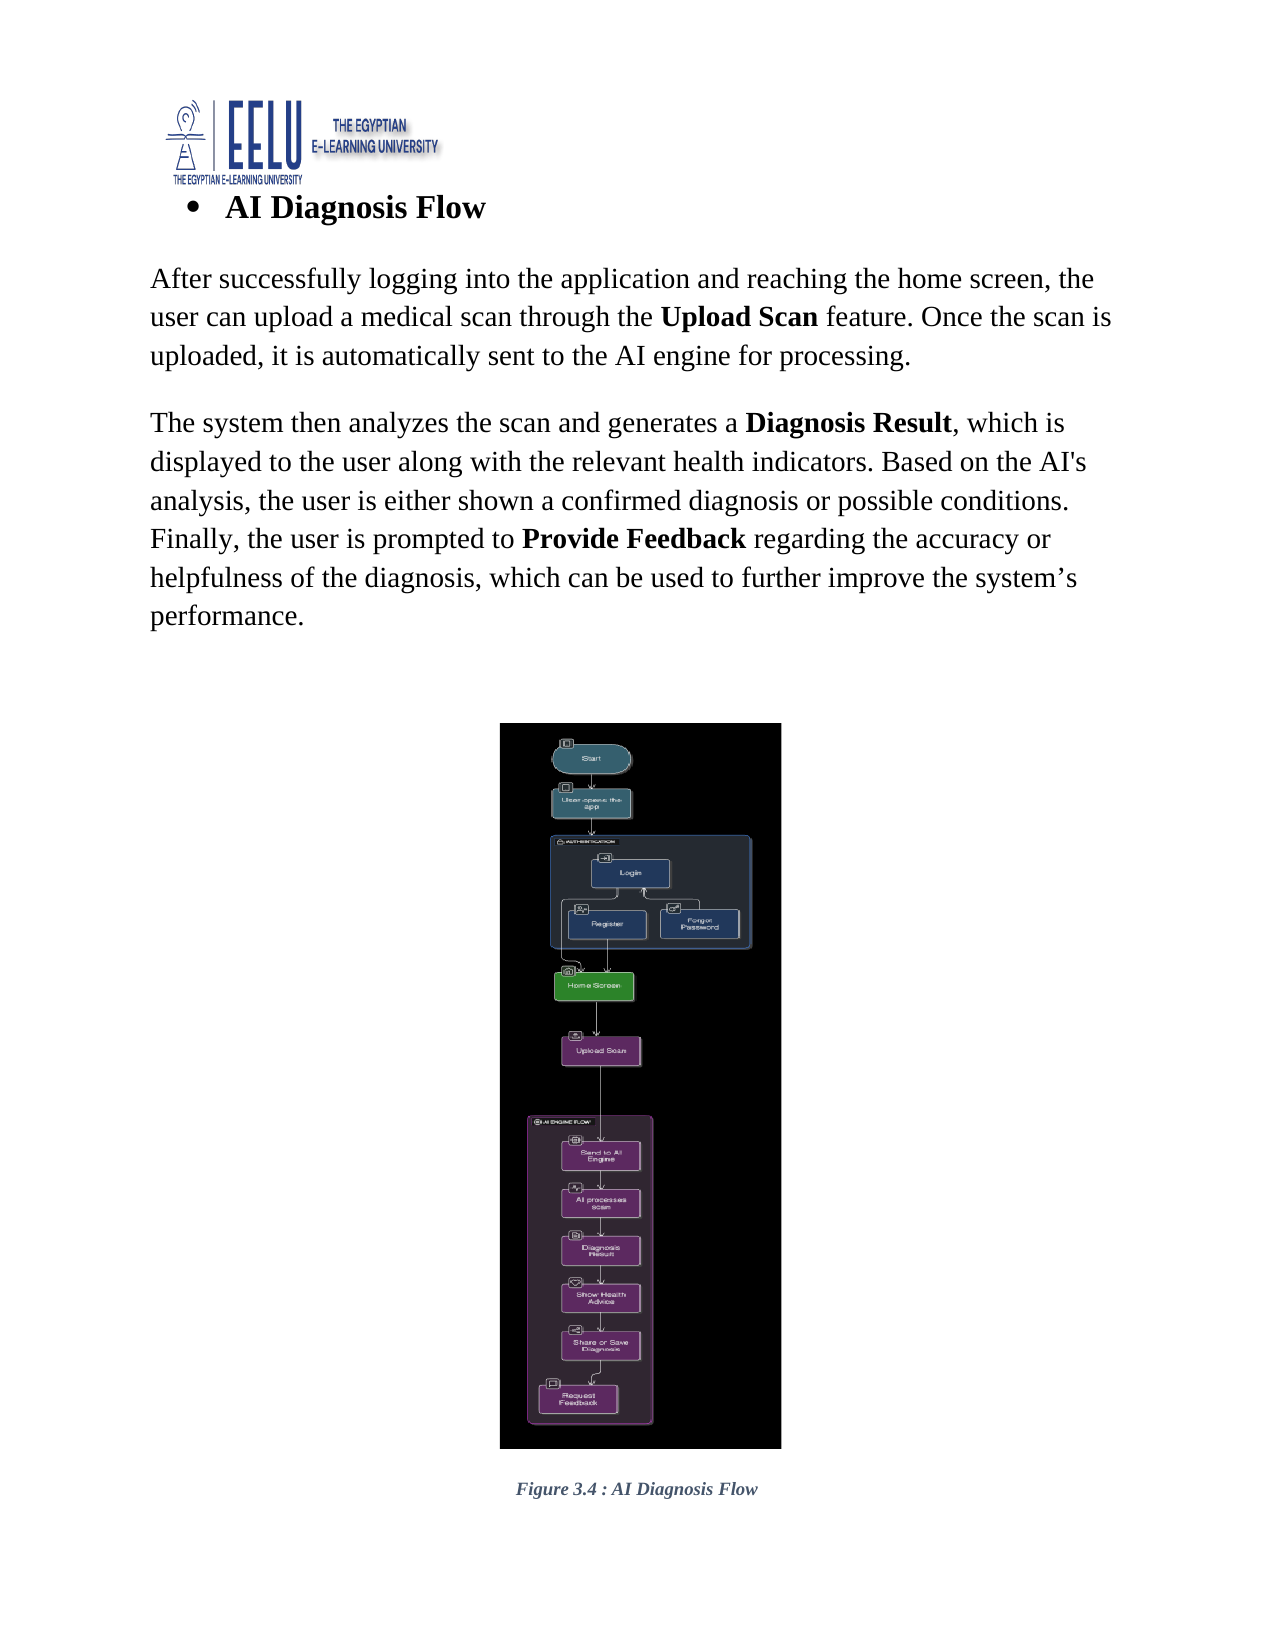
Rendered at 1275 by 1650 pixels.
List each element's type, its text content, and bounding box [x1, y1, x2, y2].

subtitle AI Diagnosis Flow [187, 187, 1125, 226]
text After successfully logging into the application and reaching the home screen, the user can upload a medical scan through the Upload Scan feature. Once the scan is uploaded, it is automatically sent to the AI engine for processing. [150, 261, 1125, 371]
picture [150, 75, 444, 188]
text The system then analyzes the scan and generates a Diagnosis Result, which is displayed to the user along with the relevant health indicators. Based on the AI's analysis, the user is either shown a confirmed diagnosis or possible conditions. Finally, the user is prompted to Provide Feedback regarding the accuracy or helpfulness of the diagnosis, which can be used to further improve the system’s performance. [150, 406, 1125, 632]
text Figure 3.4 : AI Diagnosis Flow [150, 1478, 1125, 1499]
picture [499, 723, 782, 1449]
